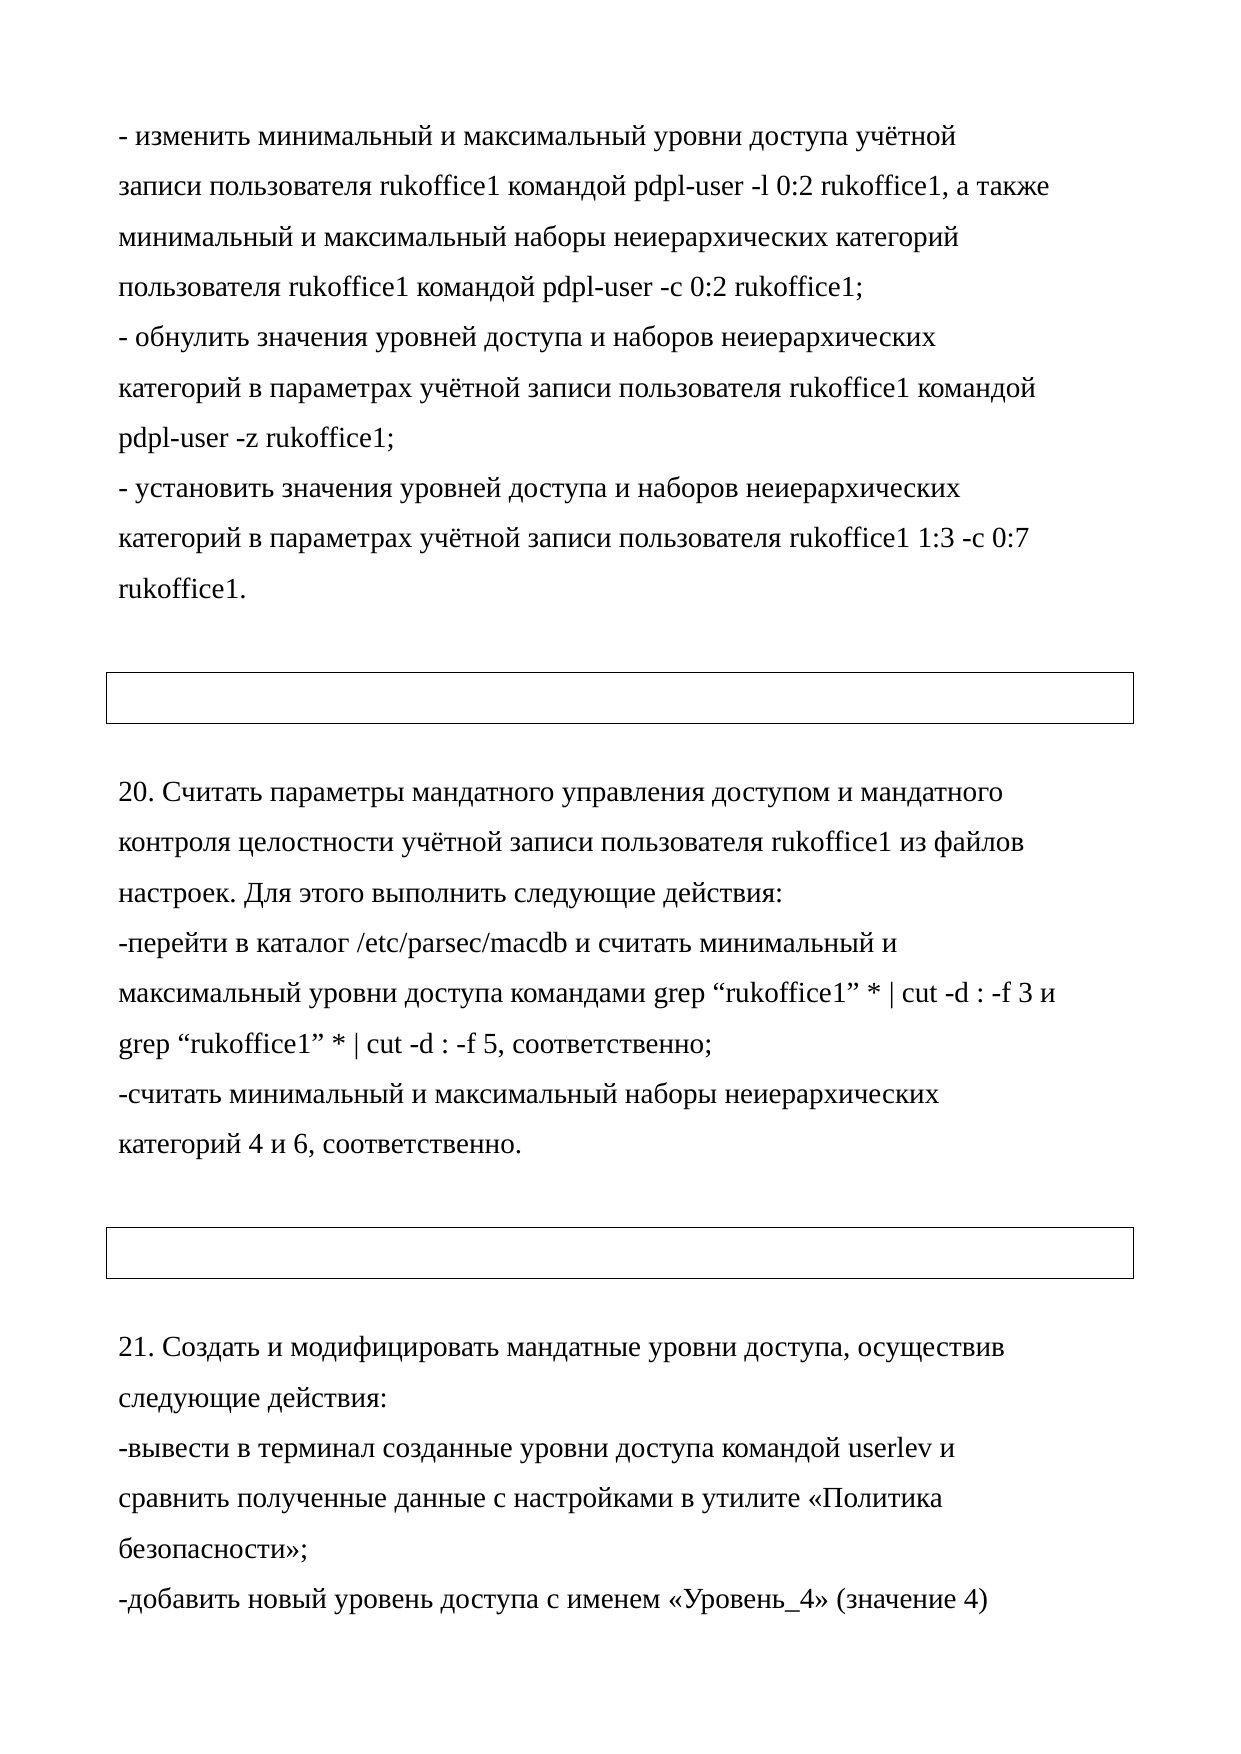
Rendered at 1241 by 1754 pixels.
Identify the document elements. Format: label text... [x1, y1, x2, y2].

text максимальный уровни доступа командами grep “rukoffice1” * | cut -d : -f 3 и [118, 975, 1122, 1009]
text записи пользователя rukoffice1 командой pdpl-user -l 0:2 rukoffice1, а также [118, 168, 1122, 202]
text сравнить полученные данные с настройками в утилите «Политика [118, 1481, 1122, 1514]
text -считать минимальный и максимальный наборы неиерархических [118, 1076, 1122, 1109]
text -вывести в терминал созданные уровни доступа командой userlev и [118, 1430, 1122, 1464]
text минимальный и максимальный наборы неиерархических категорий пользователя rukoffice1 командой pdpl-user -c 0:2 rukoffice1; [118, 219, 1122, 303]
text безопасности»; [118, 1531, 1122, 1564]
text 21. Создать и модифицировать мандатные уровни доступа, осуществив [118, 1329, 1122, 1363]
text - обнулить значения уровней доступа и наборов неиерархических [118, 319, 1122, 353]
text категорий 4 и 6, соответственно. [118, 1126, 1122, 1160]
text - установить значения уровней доступа и наборов неиерархических [118, 470, 1122, 504]
text rukoffice1. [118, 571, 1122, 604]
table_header [107, 673, 1133, 723]
text следующие действия: [118, 1380, 1122, 1413]
text 20. Считать параметры мандатного управления доступом и мандатного [118, 774, 1122, 808]
text -перейти в каталог /etc/parsec/macdb и считать минимальный и [118, 925, 1122, 959]
text pdpl-user -z rukoffice1; [118, 420, 1122, 453]
text grep “rukoffice1” * | cut -d : -f 5, соответственно; [118, 1026, 1122, 1059]
text настроек. Для этого выполнить следующие действия: [118, 875, 1122, 908]
text категорий в параметрах учётной записи пользователя rukoffice1 командой [118, 370, 1122, 403]
text контроля целостности учётной записи пользователя rukoffice1 из файлов [118, 824, 1122, 858]
text -добавить новый уровень доступа с именем «Уровень_4» (значение 4) [118, 1581, 1122, 1615]
text - изменить минимальный и максимальный уровни доступа учётной [118, 118, 1122, 152]
table_header [107, 1228, 1133, 1278]
text категорий в параметрах учётной записи пользователя rukoffice1 1:3 -c 0:7 [118, 521, 1122, 554]
